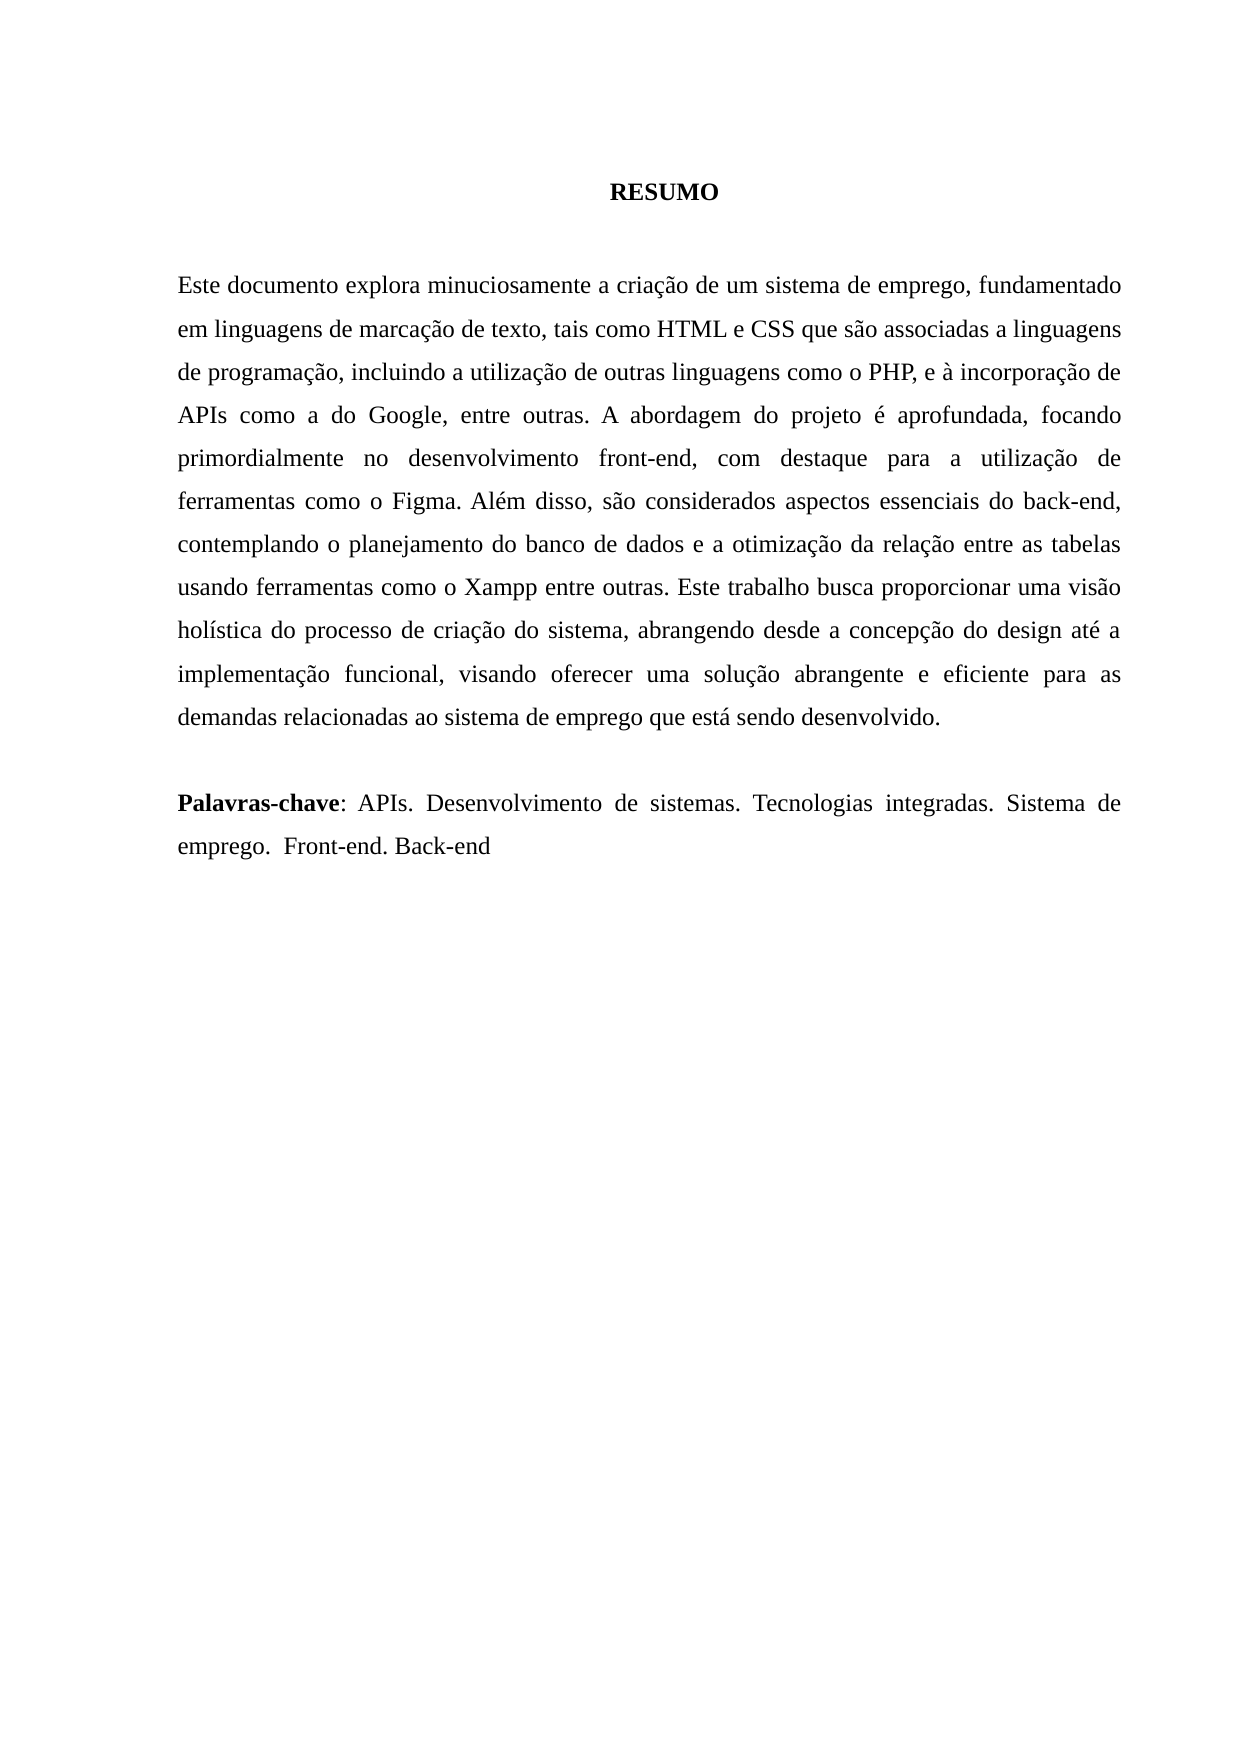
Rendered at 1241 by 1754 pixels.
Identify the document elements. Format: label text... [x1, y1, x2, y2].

text Este documento explora minuciosamente a criação de um sistema de emprego, fundamentado em linguagens de marcação de texto, tais como HTML e CSS que são associadas a linguagens de programação, incluindo a utilização de outras linguagens como o PHP, e à incorporação de APIs como a do Google, entre outras. A abordagem do projeto é aprofundada, focando primordialmente no desenvolvimento front-end, com destaque para a utilização de ferramentas como o Figma. Além disso, são considerados aspectos essenciais do back-end, contemplando o planejamento do banco de dados e a otimização da relação entre as tabelas usando ferramentas como o Xampp entre outras. Este trabalho busca proporcionar uma visão holística do processo de criação do sistema, abrangendo desde a concepção do design até a implementação funcional, visando oferecer uma solução abrangente e eficiente para as demandas relacionadas ao sistema de emprego que está sendo desenvolvido. [177, 271, 1122, 731]
text Palavras-chave: APIs. Desenvolvimento de sistemas. Tecnologias integradas. Sistema de emprego. Front-end. Back-end [177, 788, 1122, 860]
text RESUMO [177, 177, 1122, 206]
